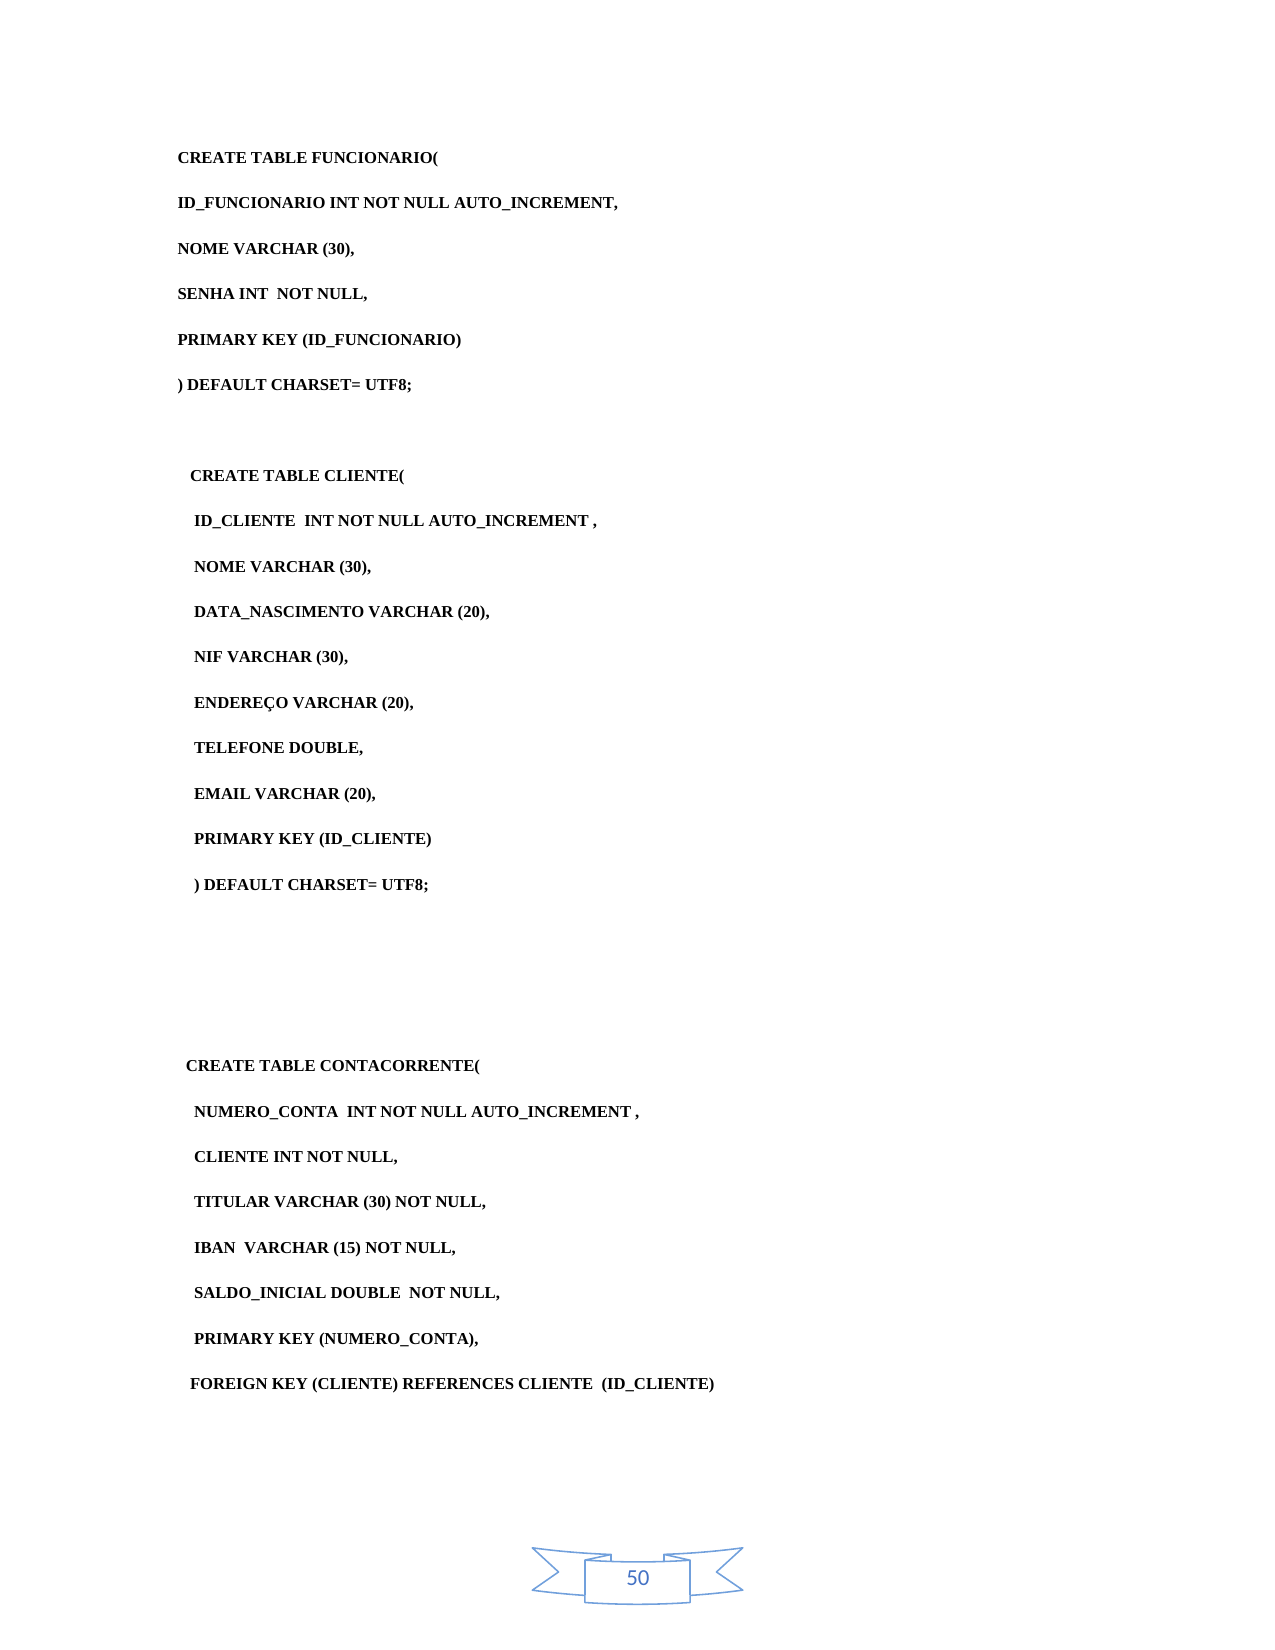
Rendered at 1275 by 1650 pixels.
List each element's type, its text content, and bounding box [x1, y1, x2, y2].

text ID_FUNCIONARIO INT NOT NULL AUTO_INCREMENT, [177, 193, 1098, 212]
text DATA_NASCIMENTO VARCHAR (20), [177, 602, 1098, 621]
text PRIMARY KEY (ID_CLIENTE) [177, 829, 1098, 848]
text NOME VARCHAR (30), [177, 238, 1098, 258]
text PRIMARY KEY (NUMERO_CONTA), [177, 1328, 1098, 1348]
text TITULAR VARCHAR (30) NOT NULL, [177, 1192, 1098, 1211]
text NUMERO_CONTA INT NOT NULL AUTO_INCREMENT , [177, 1101, 1098, 1121]
text NOME VARCHAR (30), [177, 556, 1098, 576]
text CREATE TABLE CONTACORRENTE( [177, 1056, 1098, 1075]
text CLIENTE INT NOT NULL, [177, 1147, 1098, 1166]
text TELEFONE DOUBLE, [177, 738, 1098, 757]
text ID_CLIENTE INT NOT NULL AUTO_INCREMENT , [177, 511, 1098, 530]
text SALDO_INICIAL DOUBLE NOT NULL, [177, 1283, 1098, 1302]
text ) DEFAULT CHARSET= UTF8; [177, 375, 1098, 394]
text ENDEREÇO VARCHAR (20), [177, 693, 1098, 712]
text FOREIGN KEY (CLIENTE) REFERENCES CLIENTE (ID_CLIENTE) [177, 1374, 1098, 1393]
text NIF VARCHAR (30), [177, 647, 1098, 666]
text IBAN VARCHAR (15) NOT NULL, [177, 1238, 1098, 1257]
text ) DEFAULT CHARSET= UTF8; [177, 874, 1098, 893]
text PRIMARY KEY (ID_FUNCIONARIO) [177, 329, 1098, 348]
text CREATE TABLE CLIENTE( [177, 466, 1098, 485]
text CREATE TABLE FUNCIONARIO( [177, 148, 1098, 167]
text EMAIL VARCHAR (20), [177, 783, 1098, 803]
text SENHA INT NOT NULL, [177, 284, 1098, 303]
